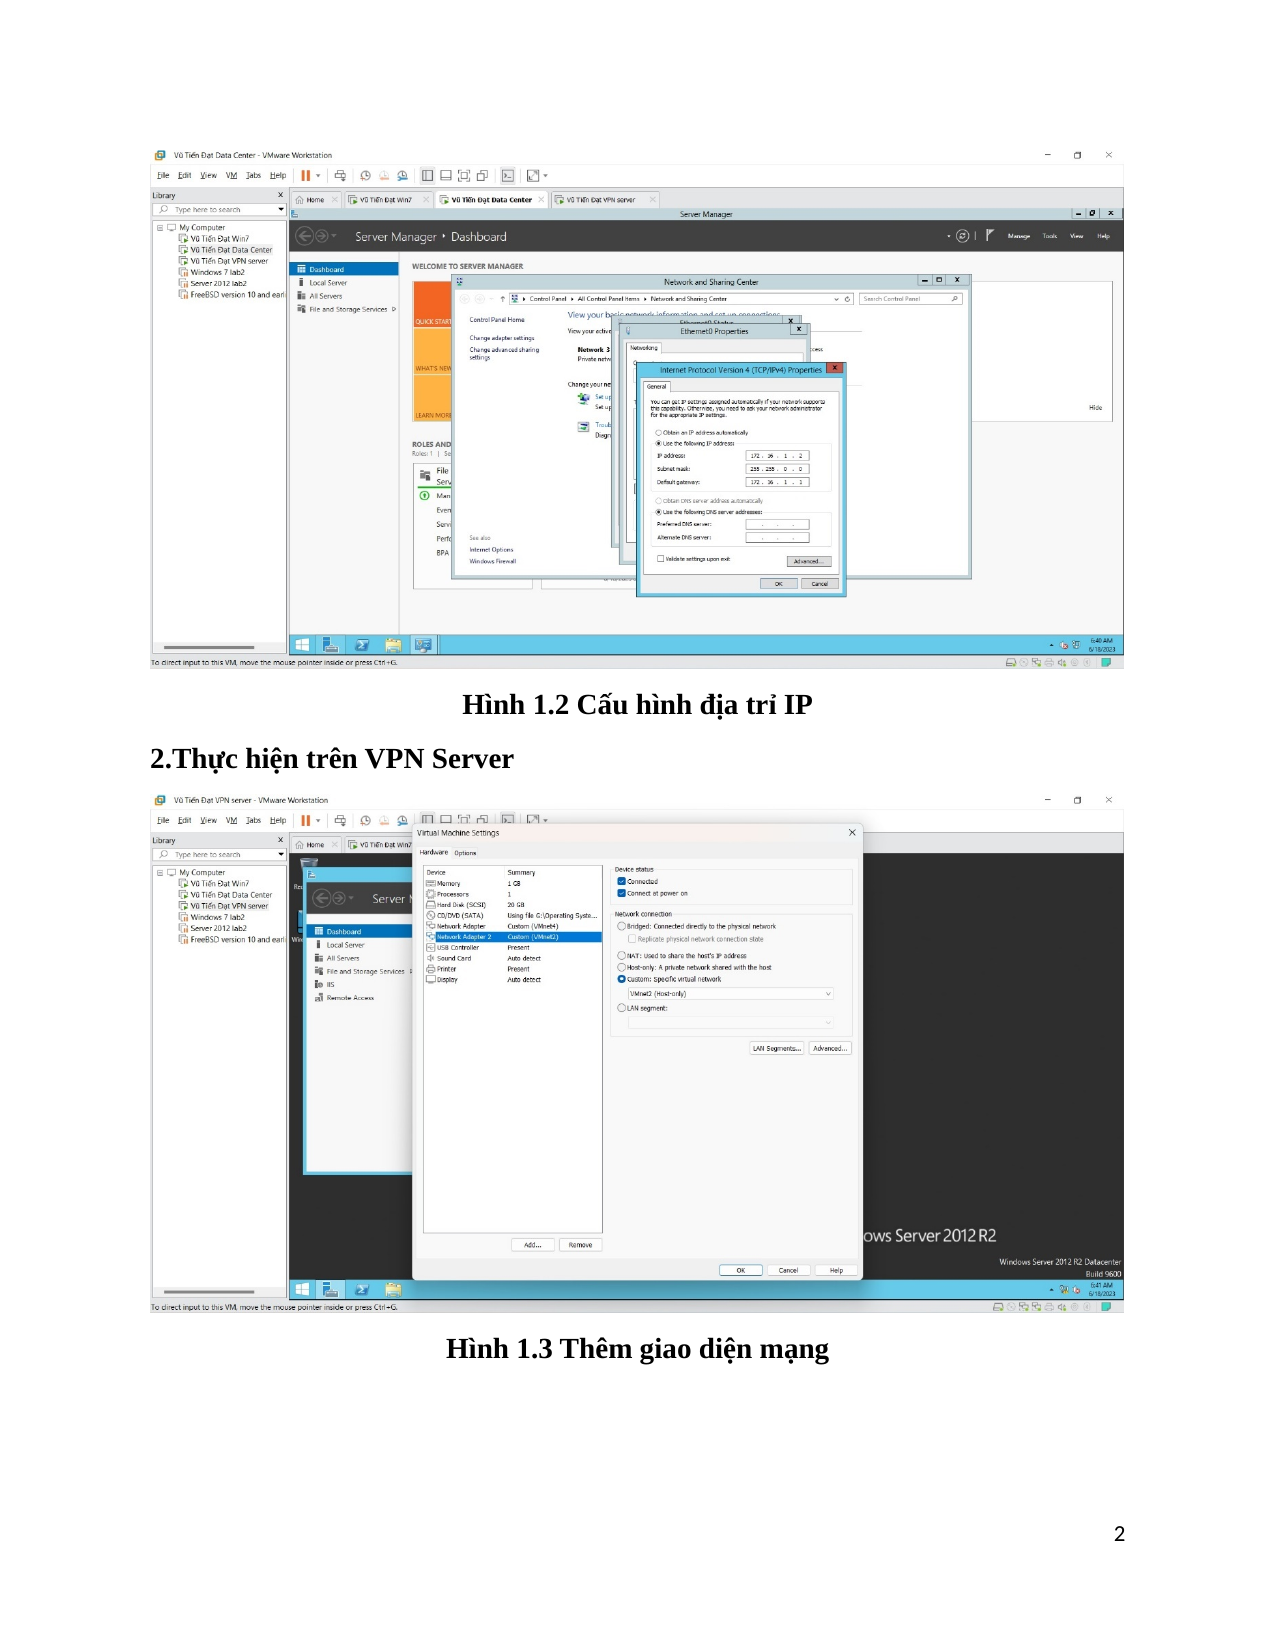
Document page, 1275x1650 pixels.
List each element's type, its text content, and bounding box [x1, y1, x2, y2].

picture [150, 794, 1124, 1313]
text Hình 1.2 Cấu hình địa trỉ IP [150, 687, 1125, 721]
text 2.Thực hiện trên VPN Server [150, 741, 1125, 775]
text Hình 1.3 Thêm giao diện mạng [150, 1331, 1125, 1365]
picture [150, 150, 1124, 669]
